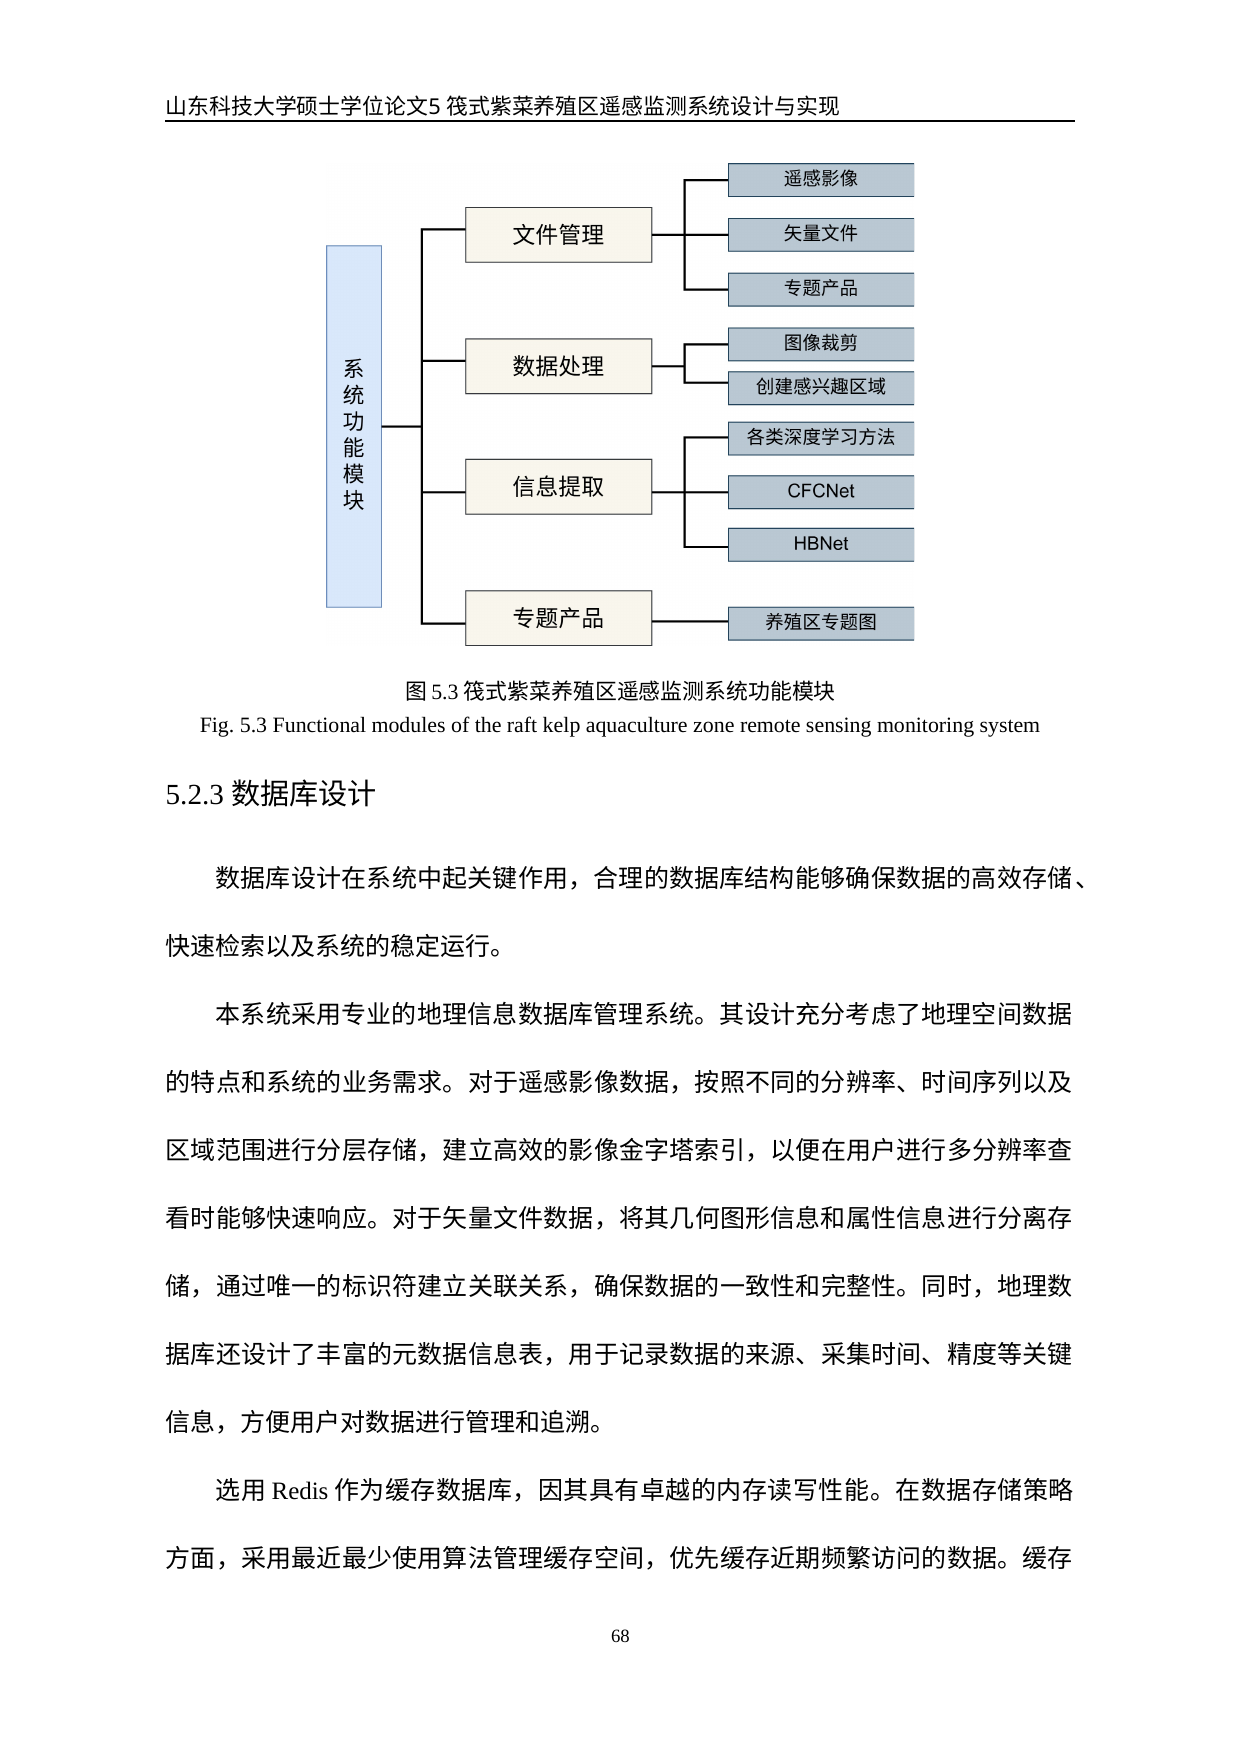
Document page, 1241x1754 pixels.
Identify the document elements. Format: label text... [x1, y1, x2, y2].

text Fig. 5.3 Functional modules of the raft kelp aquaculture zone remote sensing monitoring system [165, 707, 1075, 741]
subtitle 5.2.3 数据库设计 [165, 758, 1075, 826]
text 图5.3 筏式紫菜养殖区遥感监测系统功能模块 [165, 673, 1075, 707]
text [165, 1454, 1075, 1590]
text 数据库设计在系统中起关键作用，合理的数据库结构能够确保数据的高效存储、快速检索以及系统的稳定运行。 [165, 843, 1075, 979]
picture [326, 163, 915, 646]
text 本系统采用专业的地理信息数据库管理系统。其设计充分考虑了地理空间数据的特点和系统的业务需求。对于遥感影像数据，按照不同的分辨率、时间序列以及区域范围进行分层存储，建立高效的影像金字塔索引，以便在用户进行多分辨率查看时能够快速响应。对于矢量文件数据，将其几何图形信息和属性信息进行分离存储，通过唯一的标识符建立关联关系，确保数据的一致性和完整性。同时，地理数据库还设计了丰富的元数据信息表，用于记录数据的来源、采集时间、精度等关键信息，方便用户对数据进行管理和追溯。 [165, 979, 1075, 1454]
